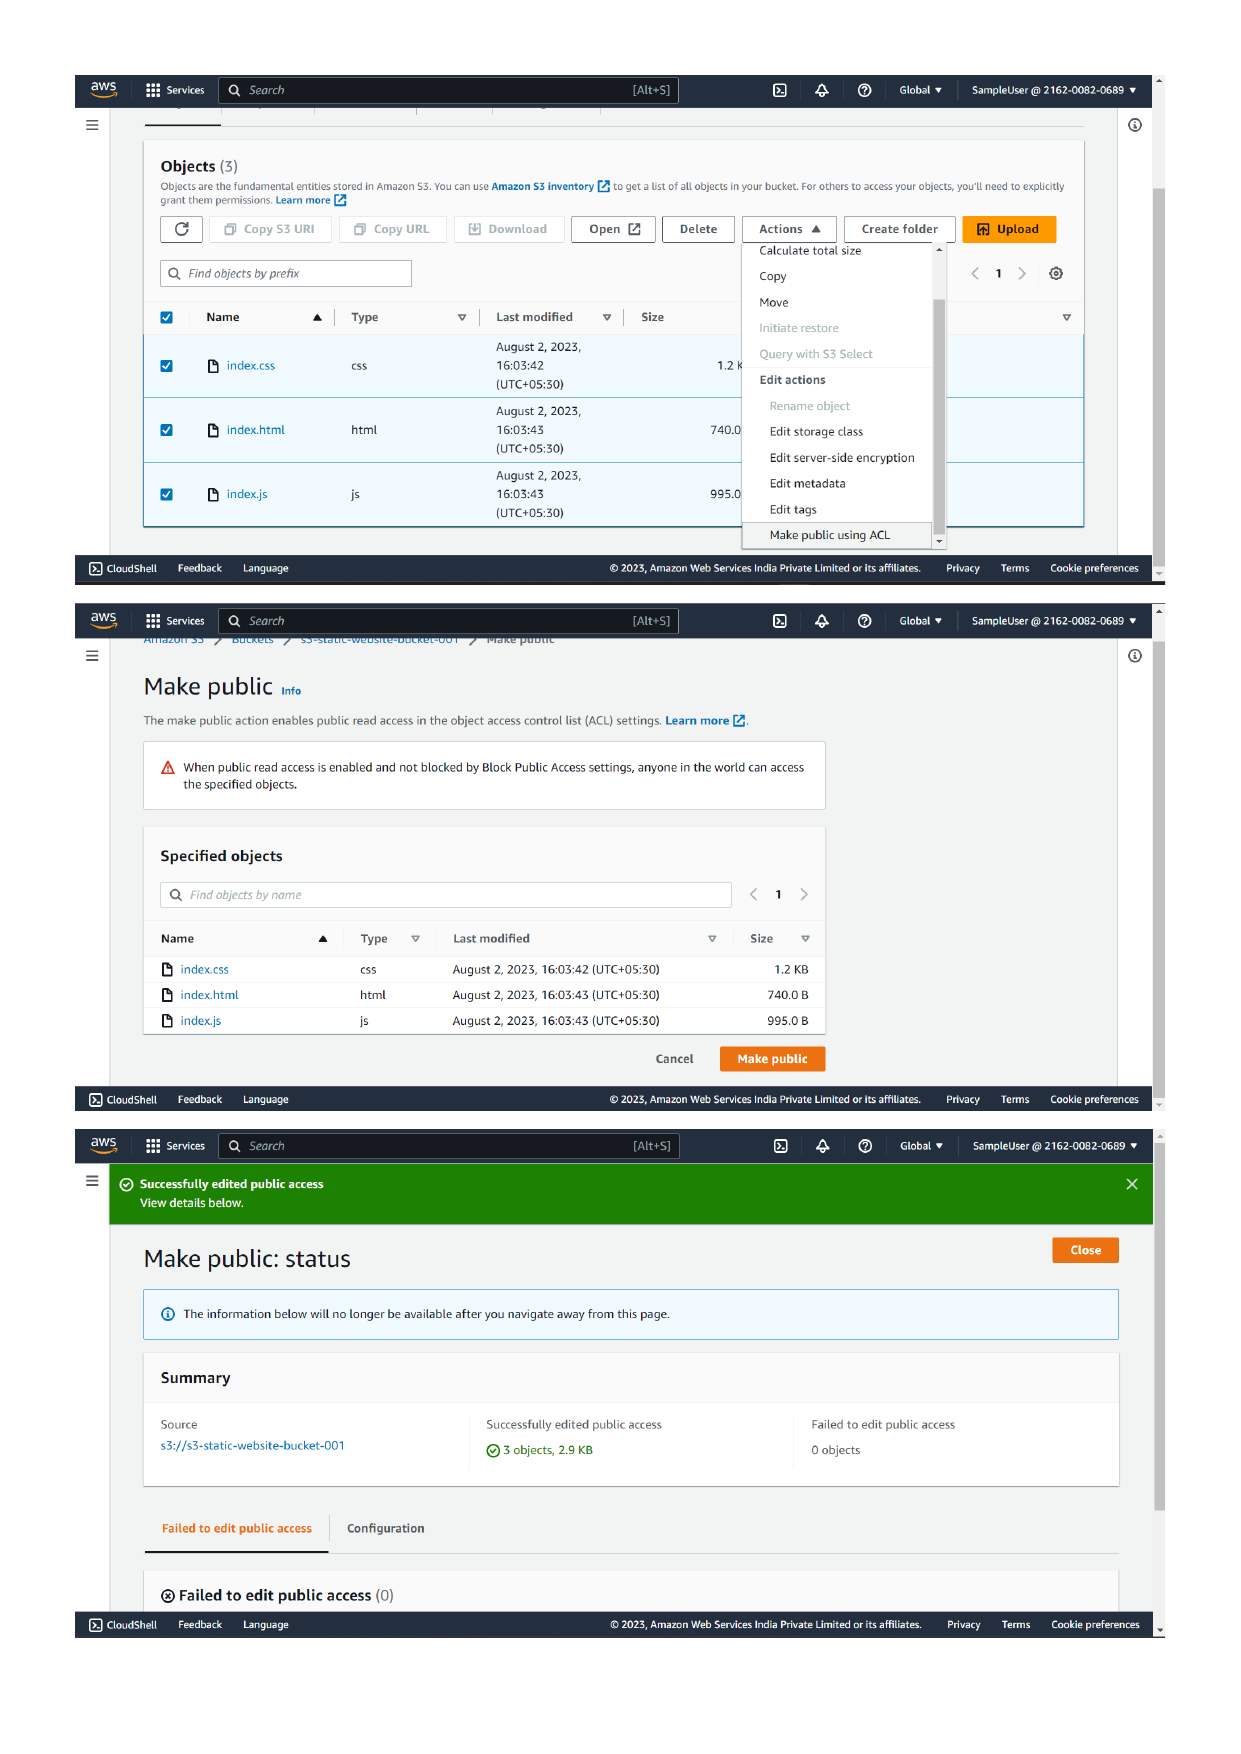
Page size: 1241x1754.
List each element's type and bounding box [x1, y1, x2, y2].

picture [75, 75, 1166, 585]
picture [75, 1129, 1166, 1638]
picture [75, 603, 1166, 1111]
